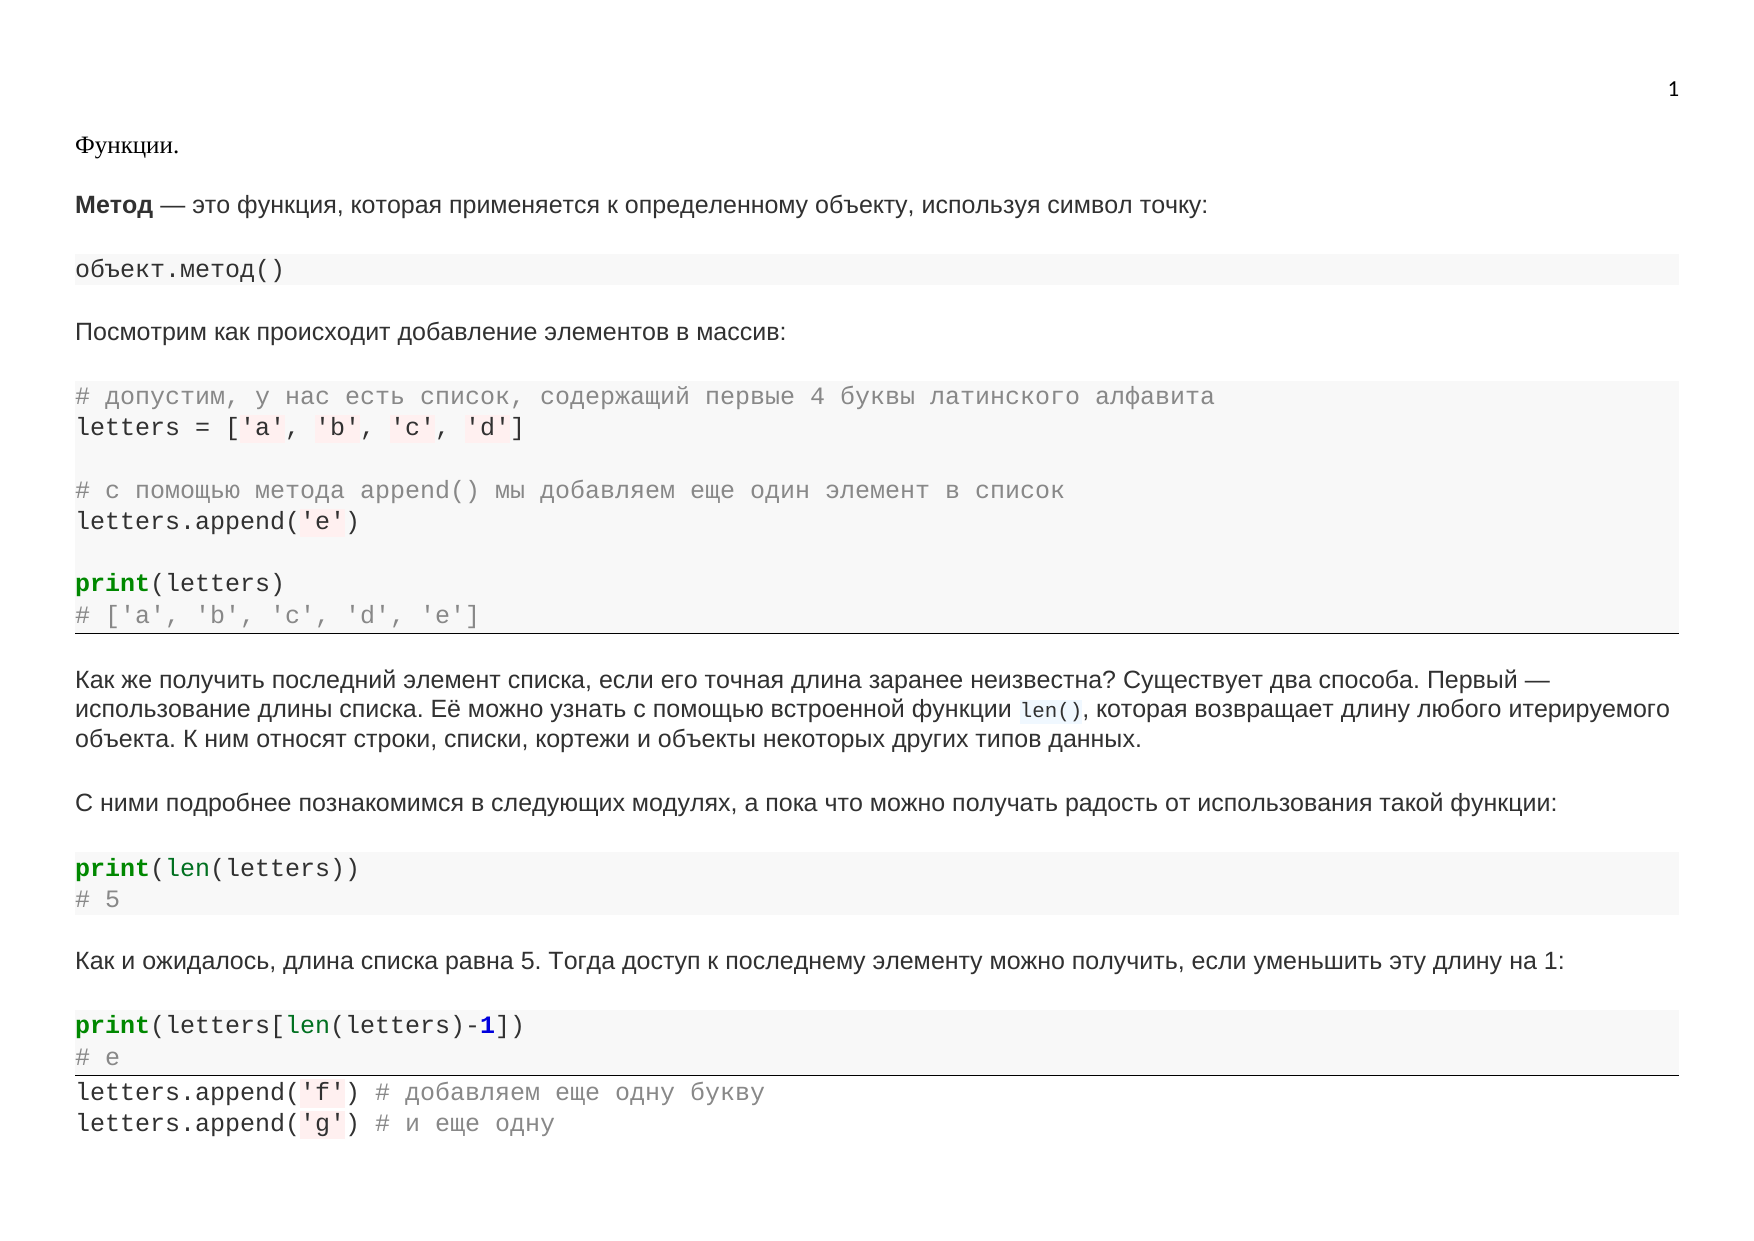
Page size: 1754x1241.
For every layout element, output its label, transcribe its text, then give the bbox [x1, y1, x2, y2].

text объект.метод() [75, 254, 1679, 285]
text Как и ожидалось, длина списка равна 5. Тогда доступ к последнему элементу можно получить, если уменьшить эту длину на 1: [75, 946, 1679, 975]
text # e [75, 1041, 1679, 1075]
text print(letters[len(letters)-1]) [75, 1010, 1679, 1041]
text print(len(letters)) [75, 852, 1679, 883]
text letters = ['a', 'b', 'c', 'd'] [75, 412, 1679, 443]
text print(letters) [75, 568, 1679, 599]
text Как же получить последний элемент списка, если его точная длина заранее неизвестна? Существует два способа. Первый — использование длины списка. Её можно узнать с помощью встроенной функции len(), которая возвращает длину любого итерируемого объекта. К ним относят строки, списки, кортежи и объекты некоторых других типов данных. [75, 666, 1679, 753]
text Посмотрим как происходит добавление элементов в массив: [75, 316, 1679, 345]
text Метод — это функция, которая применяется к определенному объекту, используя символ точку: [75, 190, 1679, 218]
text С ними подробнее познакомимся в следующих модулях, а пока что можно получать радость от использования такой функции: [75, 788, 1679, 817]
text # 5 [75, 883, 1679, 915]
text # допустим, у нас есть список, содержащий первые 4 буквы латинского алфавита [75, 381, 1679, 412]
text # ['a', 'b', 'c', 'd', 'e'] [75, 599, 1679, 633]
text # с помощью метода append() мы добавляем еще один элемент в список [75, 474, 1679, 506]
text letters.append('e') [75, 506, 1679, 537]
text letters.append('g') # и еще одну [75, 1108, 1679, 1139]
text Функции. [75, 130, 1679, 158]
text letters.append('f') # добавляем еще одну букву [75, 1076, 1679, 1108]
